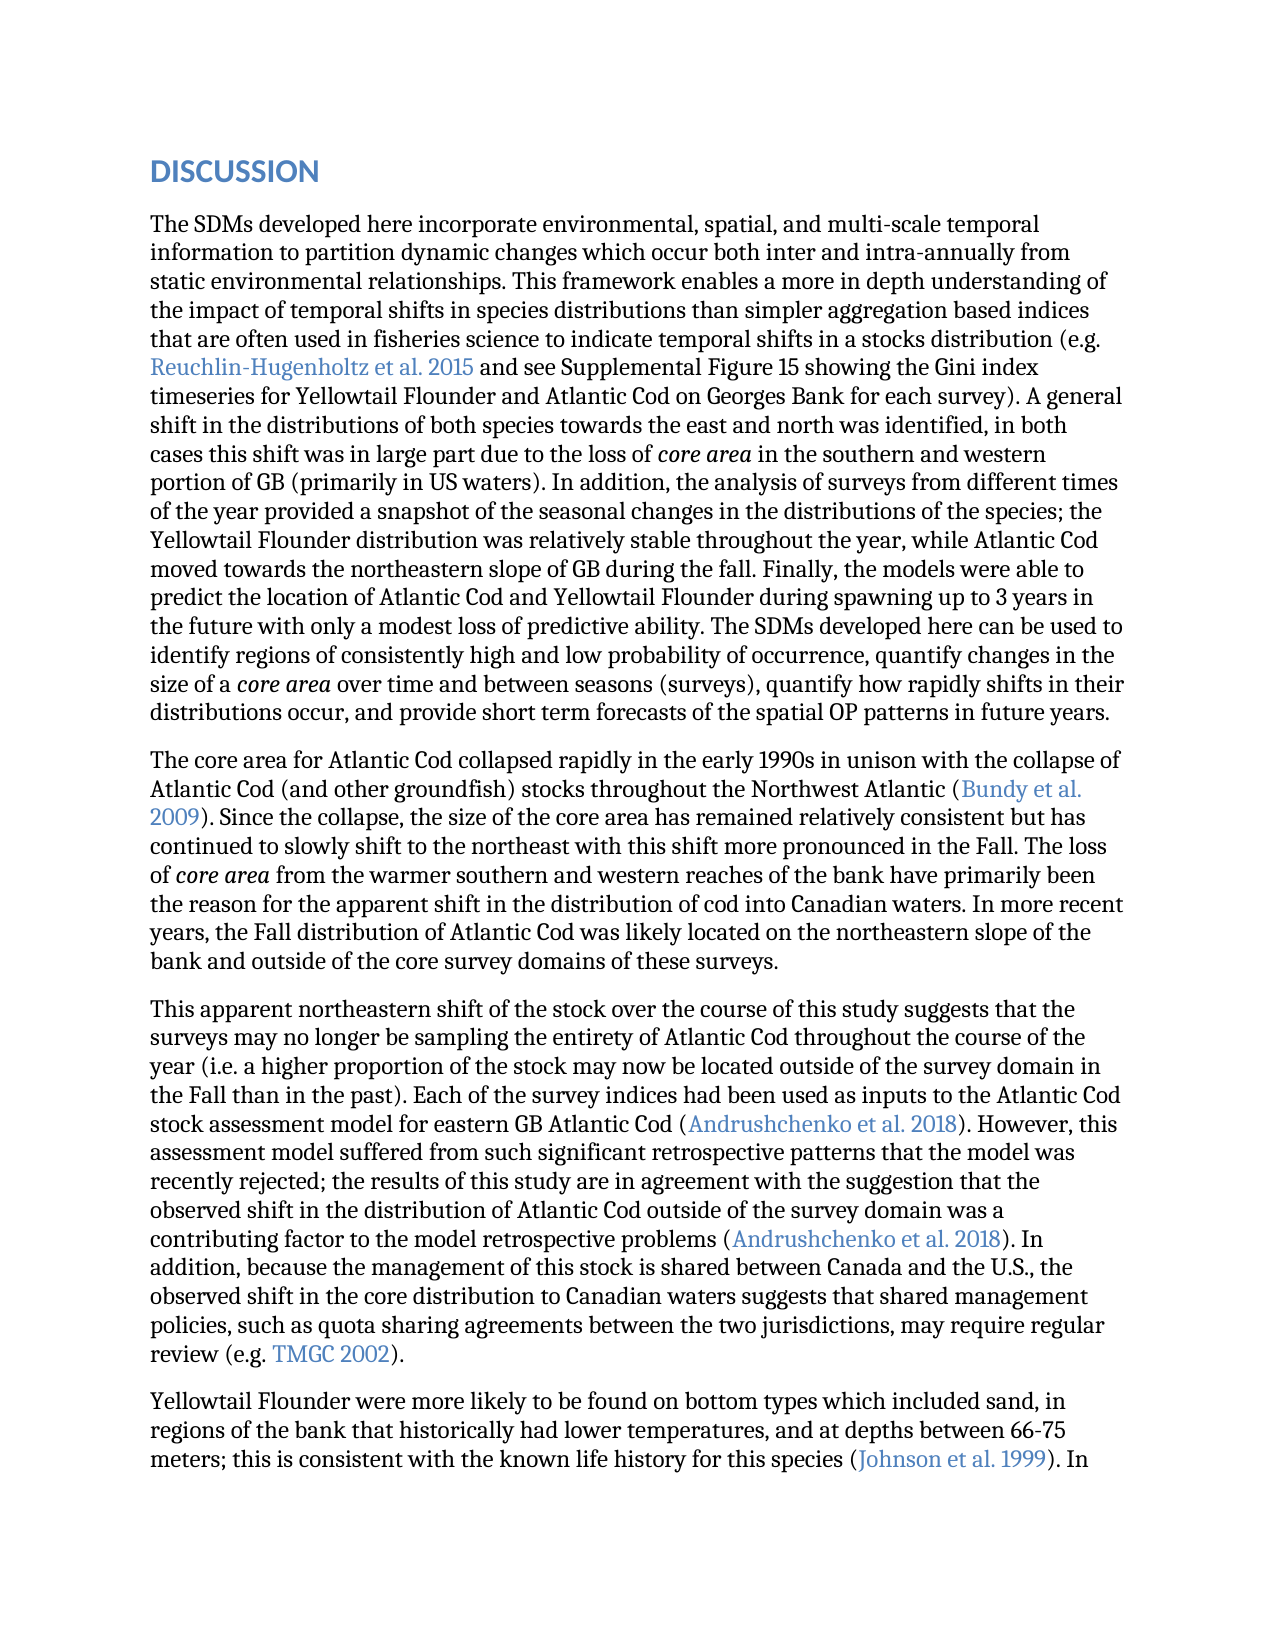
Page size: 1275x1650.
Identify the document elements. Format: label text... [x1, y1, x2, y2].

text The core area for Atlantic Cod collapsed rapidly in the early 1990s in unison with the collapse of Atlantic Cod (and other groundfish) stocks throughout the Northwest Atlantic (Bundy et al. 2009). Since the collapse, the size of the core area has remained relatively consistent but has continued to slowly shift to the northeast with this shift more pronounced in the Fall. The loss of core area from the warmer southern and western reaches of the bank have primarily been the reason for the apparent shift in the distribution of cod into Canadian waters. In more recent years, the Fall distribution of Atlantic Cod was likely located on the northeastern slope of the bank and outside of the core survey domains of these surveys. [150, 746, 1125, 976]
text The SDMs developed here incorporate environmental, spatial, and multi-scale temporal information to partition dynamic changes which occur both inter and intra-annually from static environmental relationships. This framework enables a more in depth understanding of the impact of temporal shifts in species distributions than simpler aggregation based indices that are often used in fisheries science to indicate temporal shifts in a stocks distribution (e.g. Reuchlin-Hugenholtz et al. 2015 and see Supplemental Figure 15 showing the Gini index timeseries for Yellowtail Flounder and Atlantic Cod on Georges Bank for each survey). A general shift in the distributions of both species towards the east and north was identified, in both cases this shift was in large part due to the loss of core area in the southern and western portion of GB (primarily in US waters). In addition, the analysis of surveys from different times of the year provided a snapshot of the seasonal changes in the distributions of the species; the Yellowtail Flounder distribution was relatively stable throughout the year, while Atlantic Cod moved towards the northeastern slope of GB during the fall. Finally, the models were able to predict the location of Atlantic Cod and Yellowtail Flounder during spawning up to 3 years in the future with only a modest loss of predictive ability. The SDMs developed here can be used to identify regions of consistently high and low probability of occurrence, quantify changes in the size of a core area over time and between seasons (surveys), quantify how rapidly shifts in their distributions occur, and provide short term forecasts of the spatial OP patterns in future years. [150, 209, 1125, 727]
text This apparent northeastern shift of the stock over the course of this study suggests that the surveys may no longer be sampling the entirety of Atlantic Cod throughout the course of the year (i.e. a higher proportion of the stock may now be located outside of the survey domain in the Fall than in the past). Each of the survey indices had been used as inputs to the Atlantic Cod stock assessment model for eastern GB Atlantic Cod (Andrushchenko et al. 2018). However, this assessment model suffered from such significant retrospective patterns that the model was recently rejected; the results of this study are in agreement with the suggestion that the observed shift in the distribution of Atlantic Cod outside of the survey domain was a contributing factor to the model retrospective problems (Andrushchenko et al. 2018). In addition, because the management of this stock is shared between Canada and the U.S., the observed shift in the core distribution to Canadian waters suggests that shared management policies, such as quota sharing agreements between the two jurisdictions, may require regular review (e.g. TMGC 2002). [150, 994, 1125, 1368]
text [150, 1387, 1125, 1473]
subtitle DISCUSSION [150, 150, 1125, 191]
